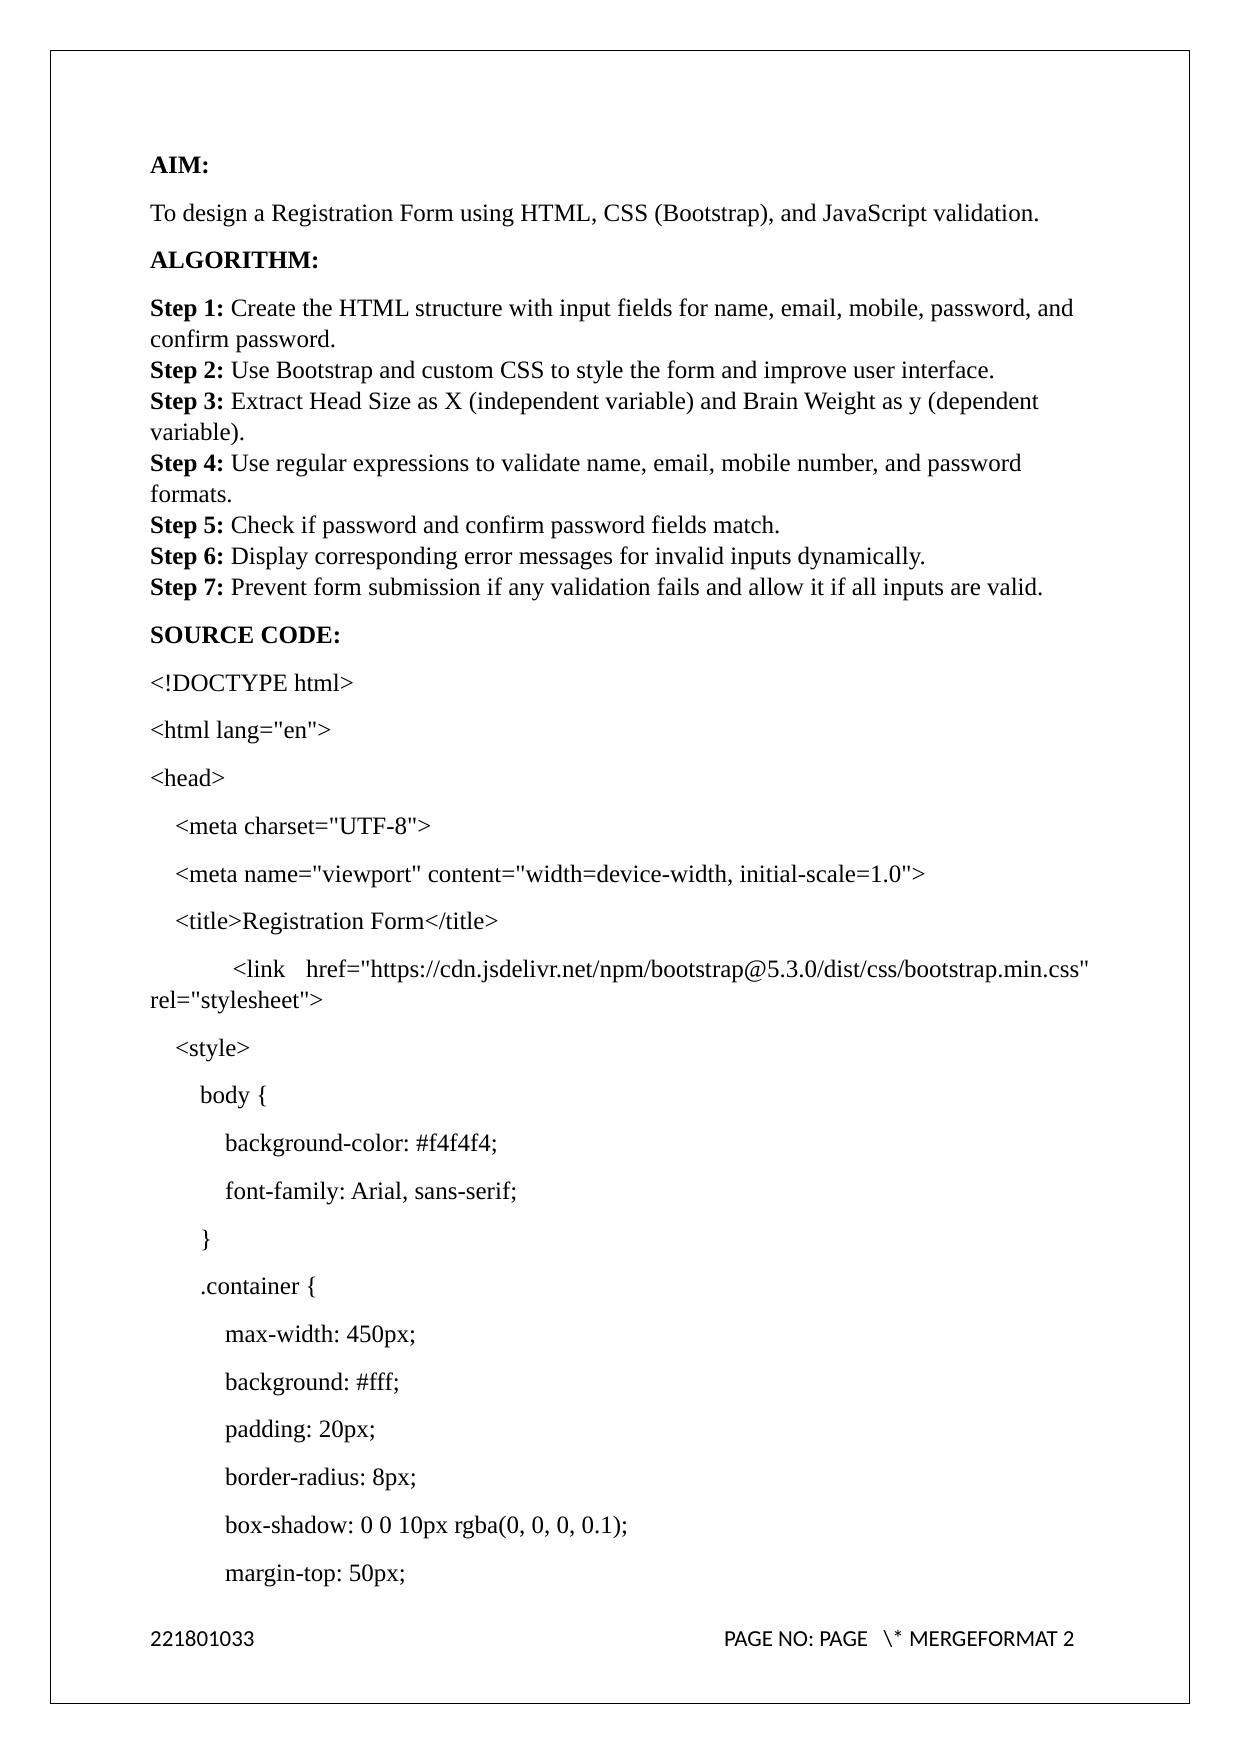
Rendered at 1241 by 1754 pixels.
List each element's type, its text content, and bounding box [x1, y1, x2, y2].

text padding: 20px; [150, 1414, 1090, 1443]
text <meta charset="UTF-8"> [150, 811, 1090, 840]
text <head> [150, 763, 1090, 792]
text .container { [150, 1271, 1090, 1300]
text margin-top: 50px; [150, 1558, 1090, 1586]
text max-width: 450px; [150, 1319, 1090, 1348]
text background-color: #f4f4f4; [150, 1128, 1090, 1157]
text ALGORITHM: [150, 245, 1090, 274]
text <meta name="viewport" content="width=device-width, initial-scale=1.0"> [150, 859, 1090, 887]
text To design a Registration Form using HTML, CSS (Bootstrap), and JavaScript validation. [150, 198, 1090, 226]
text font-family: Arial, sans-serif; [150, 1176, 1090, 1205]
text AIM: [150, 150, 1090, 179]
text Step 1: Create the HTML structure with input fields for name, email, mobile, password, and confirm password. Step 2: Use Bootstrap and custom CSS to style the form and improve user interface. Step 3: Extract Head Size as X (independent variable) and Brain Weight as y (dependent variable). Step 4: Use regular expressions to validate name, email, mobile number, and password formats. Step 5: Check if password and confirm password fields match. Step 6: Display corresponding error messages for invalid inputs dynamically. Step 7: Prevent form submission if any validation fails and allow it if all inputs are valid. [150, 293, 1090, 601]
text background: #fff; [150, 1367, 1090, 1396]
text <title>Registration Form</title> [150, 906, 1090, 935]
text <link href="https://cdn.jsdelivr.net/npm/bootstrap@5.3.0/dist/css/bootstrap.min.css" rel="stylesheet"> [150, 954, 1090, 1014]
text box-shadow: 0 0 10px rgba(0, 0, 0, 0.1); [150, 1510, 1090, 1539]
text <html lang="en"> [150, 716, 1090, 744]
text SOURCE CODE: [150, 620, 1090, 649]
text border-radius: 8px; [150, 1462, 1090, 1491]
text <!DOCTYPE html> [150, 668, 1090, 697]
text <style> [150, 1033, 1090, 1062]
text } [150, 1224, 1090, 1252]
text body { [150, 1081, 1090, 1109]
